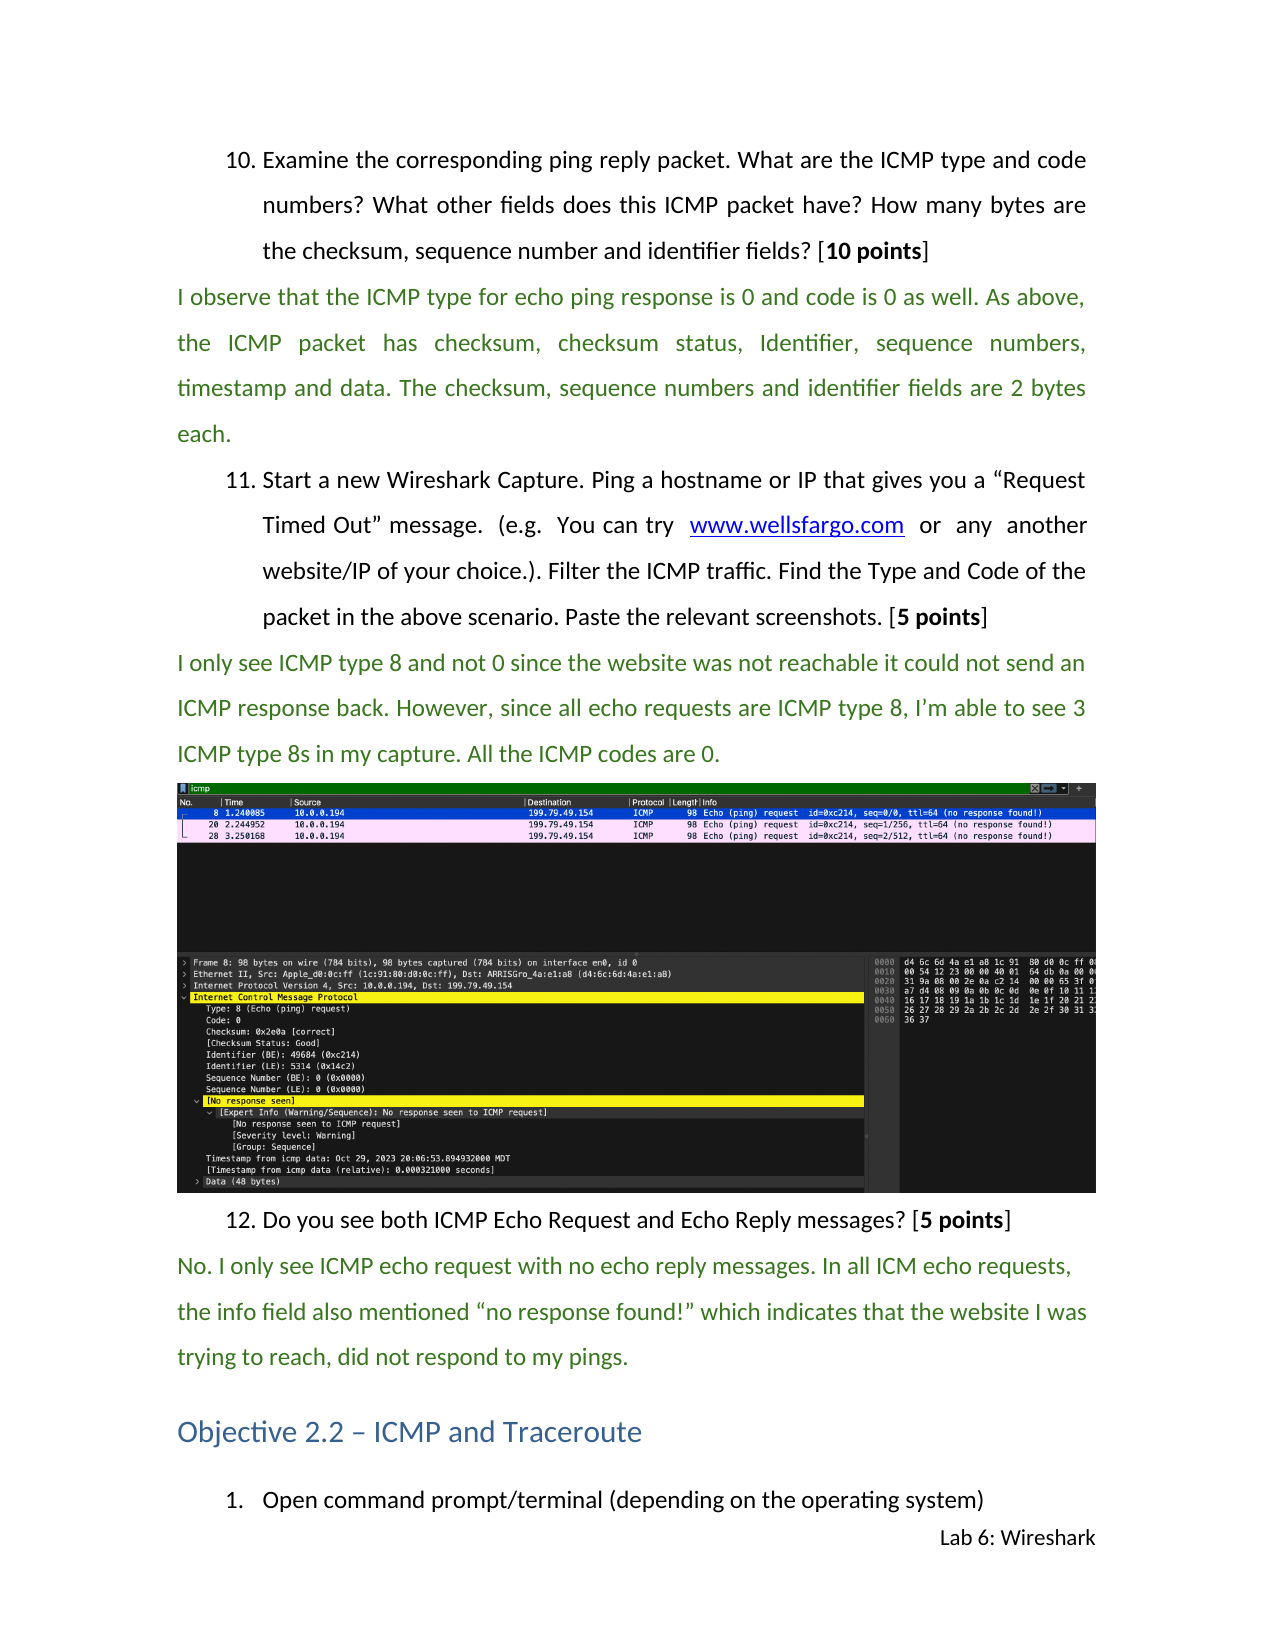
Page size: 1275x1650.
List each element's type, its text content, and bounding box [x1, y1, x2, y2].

list Open command prompt/terminal (depending on the operating system) [225, 1484, 1096, 1514]
list Examine the corresponding ping reply packet. What are the ICMP type and code numbers? What other fields does this ICMP packet have? How many bytes are the checksum, sequence number and identifier fields? [10 points] [225, 144, 1088, 266]
text I observe that the ICMP type for echo ping response is 0 and code is 0 as well. As above, the ICMP packet has checksum, checksum status, Identifier, sequence numbers, timestamp and data. The checksum, sequence numbers and identifier fields are 2 bytes each. [177, 281, 1088, 449]
text No. I only see ICMP echo request with no echo reply messages. In all ICM echo requests, the info field also mentioned “no response found!” which indicates that the website I was trying to reach, did not respond to my pings. [177, 1250, 1096, 1372]
subtitle Objective 2.2 – ICMP and Traceroute [177, 1412, 1096, 1450]
text I only see ICMP type 8 and not 0 since the website was not reachable it could not send an ICMP response back. However, since all echo requests are ICMP type 8, I’m able to see 3 ICMP type 8s in my capture. All the ICMP codes are 0. [177, 647, 1088, 769]
list Start a new Wireshark Capture. Ping a hostname or IP that gives you a “Request Timed Out” message. (e.g. You can try www.wellsfargo.com or any another website/IP of your choice.). Filter the ICMP traffic. Find the Type and Code of the packet in the above scenario. Paste the relevant screenshots. [5 points] [225, 464, 1088, 632]
picture [177, 783, 1096, 1193]
list Do you see both ICMP Echo Request and Echo Reply messages? [5 points] [225, 1204, 1096, 1235]
